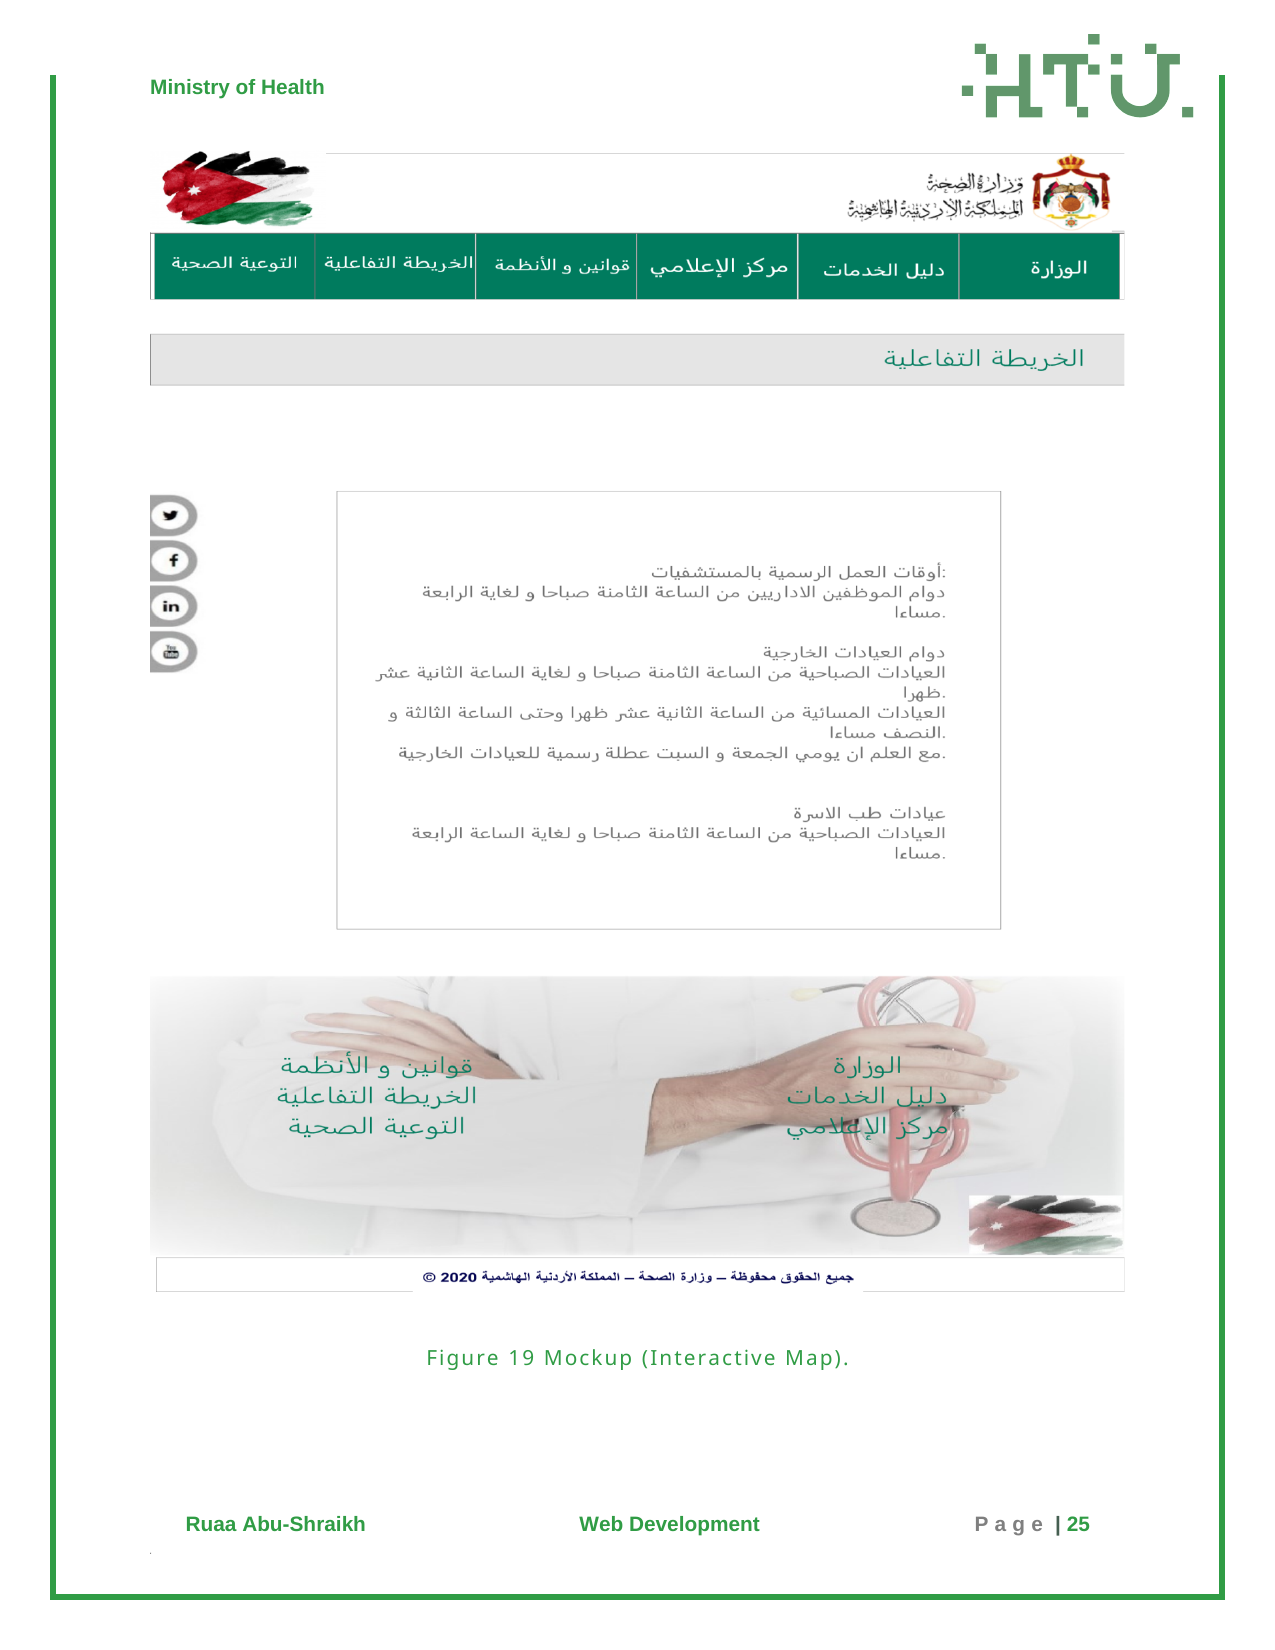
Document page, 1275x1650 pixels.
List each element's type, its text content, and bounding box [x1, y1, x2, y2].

subtitle Figure 19 Mockup (Interactive Map). [150, 1343, 1125, 1372]
picture [150, 150, 1125, 1292]
